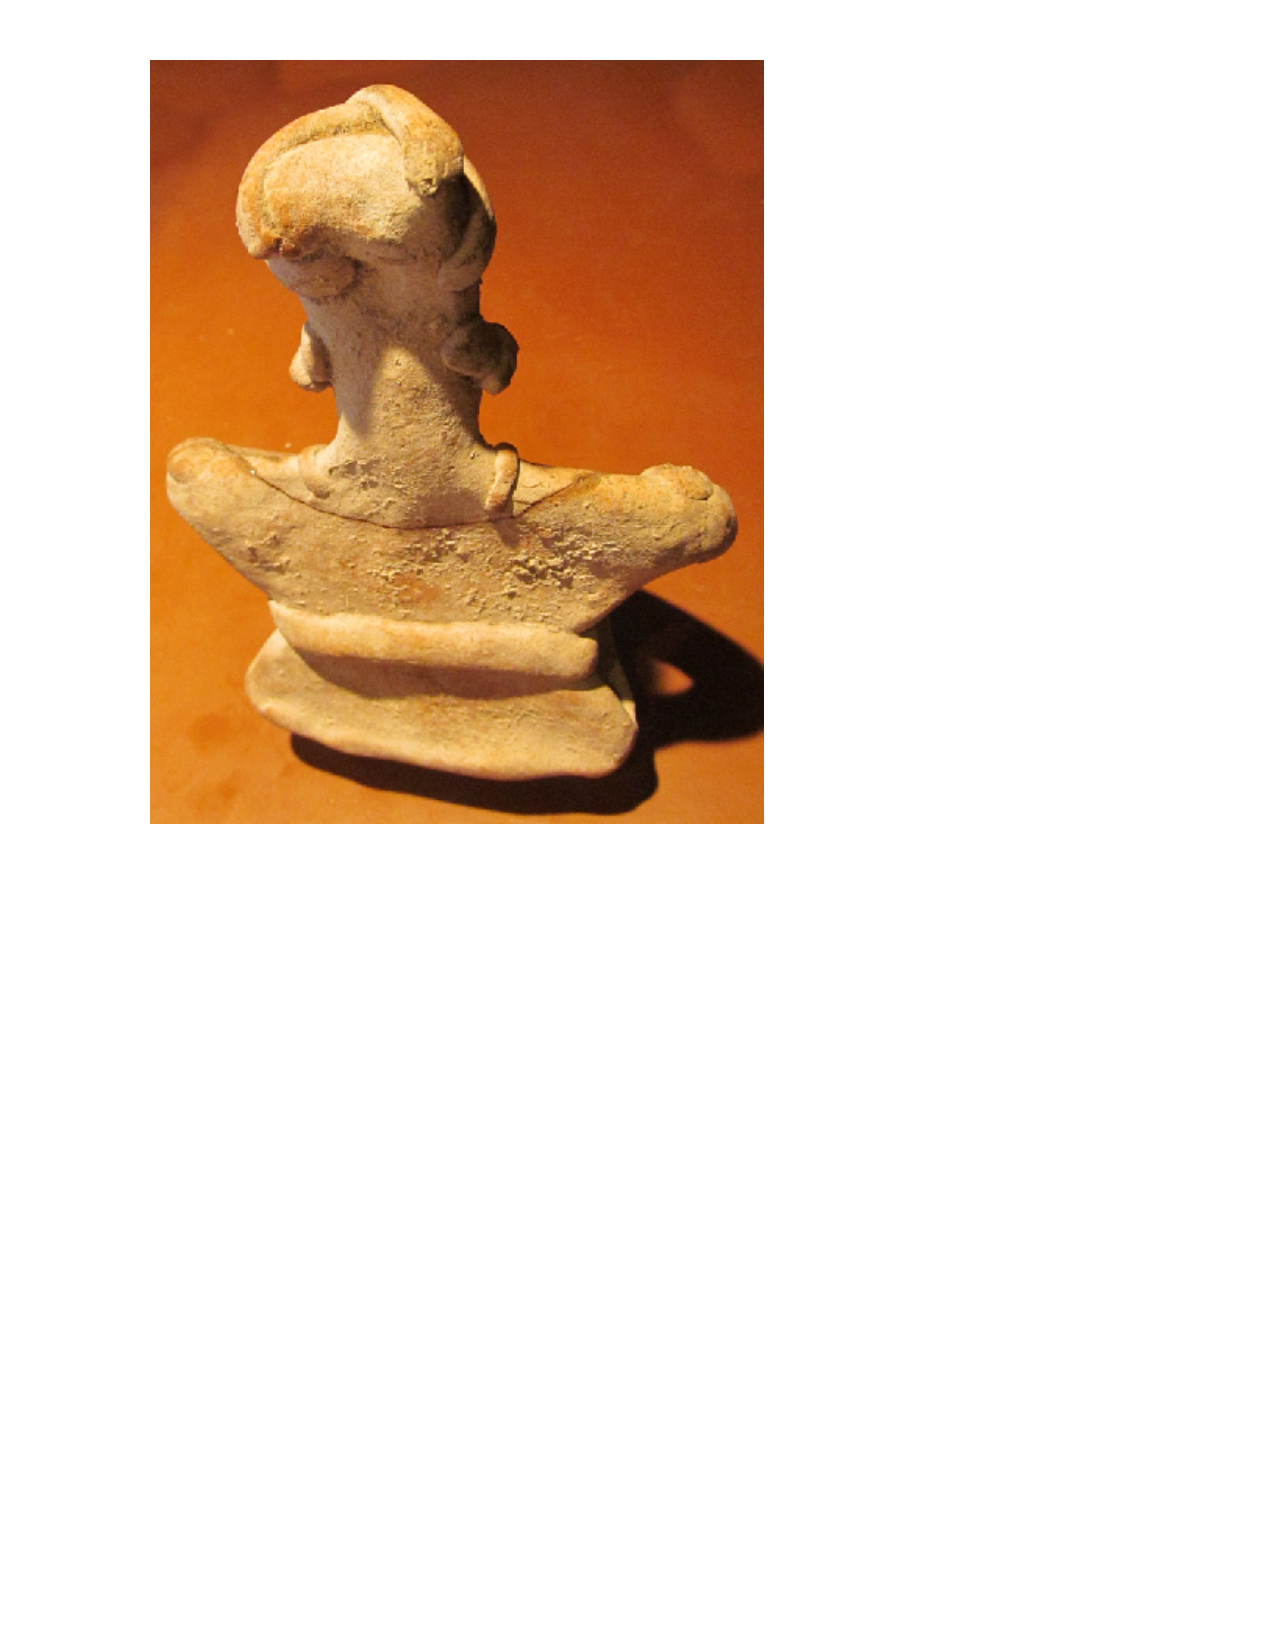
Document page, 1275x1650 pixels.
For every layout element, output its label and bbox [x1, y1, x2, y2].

picture [150, 60, 764, 824]
